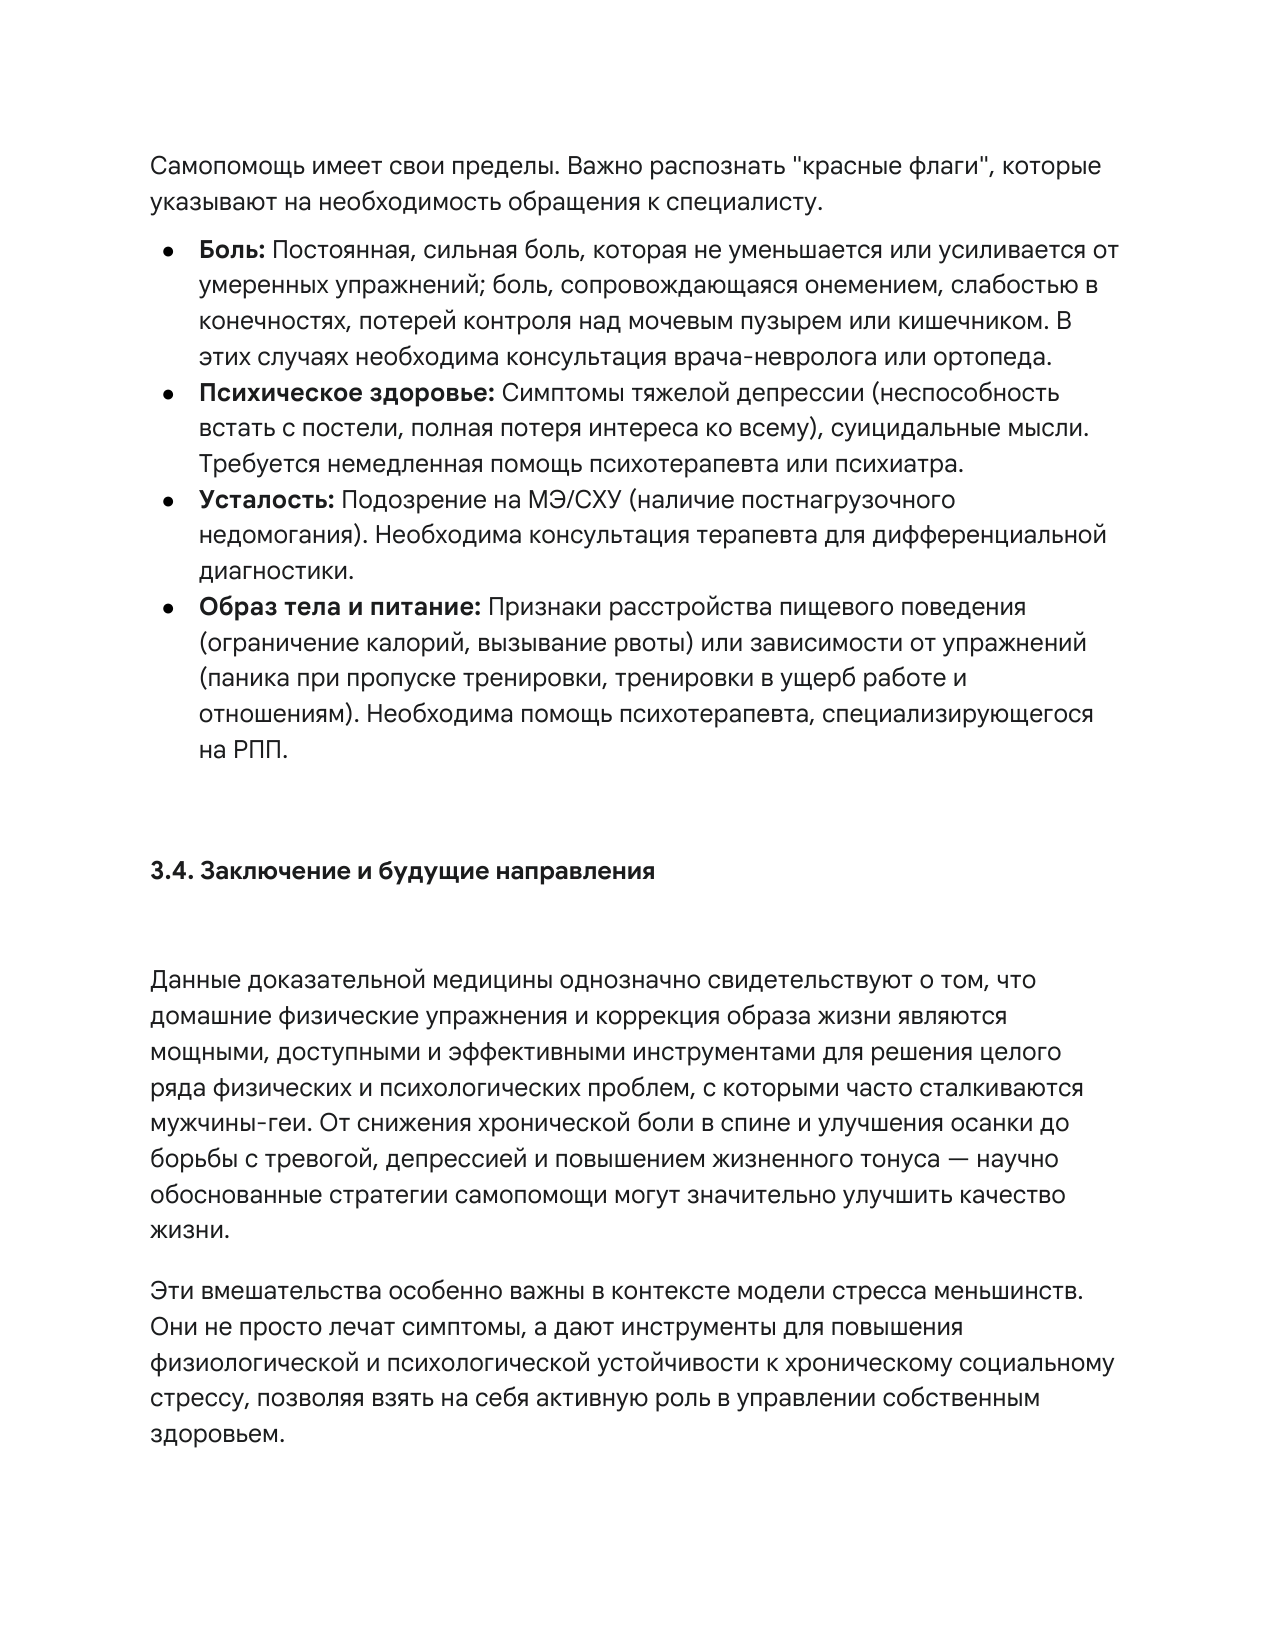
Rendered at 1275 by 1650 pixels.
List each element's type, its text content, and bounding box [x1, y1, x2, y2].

list Усталость: Подозрение на МЭ/СХУ (наличие постнагрузочного недомогания). Необходима консультация терапевта для дифференциальной диагностики. [161, 484, 1125, 587]
text Данные доказательной медицины однозначно свидетельствуют о том, что домашние физические упражнения и коррекция образа жизни являются мощными, доступными и эффективными инструментами для решения целого ряда физических и психологических проблем, с которыми часто сталкиваются мужчины-геи. От снижения хронической боли в спине и улучшения осанки до борьбы с тревогой, депрессией и повышением жизненного тонуса — научно обоснованные стратегии самопомощи могут значительно улучшить качество жизни. [150, 964, 1125, 1246]
subtitle 3.4. Заключение и будущие направления [150, 856, 1125, 887]
list Образ тела и питание: Признаки расстройства пищевого поведения (ограничение калорий, вызывание рвоты) или зависимости от упражнений (паника при пропуске тренировки, тренировки в ущерб работе и отношениям). Необходима помощь психотерапевта, специализирующегося на РПП. [161, 591, 1125, 766]
text Эти вмешательства особенно важны в контексте модели стресса меньшинств. Они не просто лечат симптомы, а дают инструменты для повышения физиологической и психологической устойчивости к хроническому социальному стрессу, позволяя взять на себя активную роль в управлении собственным здоровьем. [150, 1275, 1125, 1450]
text Самопомощь имеет свои пределы. Важно распознать "красные флаги", которые указывают на необходимость обращения к специалисту. [150, 150, 1125, 217]
list Психическое здоровье: Симптомы тяжелой депрессии (неспособность встать с постели, полная потеря интереса ко всему), суицидальные мысли. Требуется немедленная помощь психотерапевта или психиатра. [161, 377, 1125, 480]
list Боль: Постоянная, сильная боль, которая не уменьшается или усиливается от умеренных упражнений; боль, сопровождающаяся онемением, слабостью в конечностях, потерей контроля над мочевым пузырем или кишечником. В этих случаях необходима консультация врача-невролога или ортопеда. [161, 234, 1125, 372]
